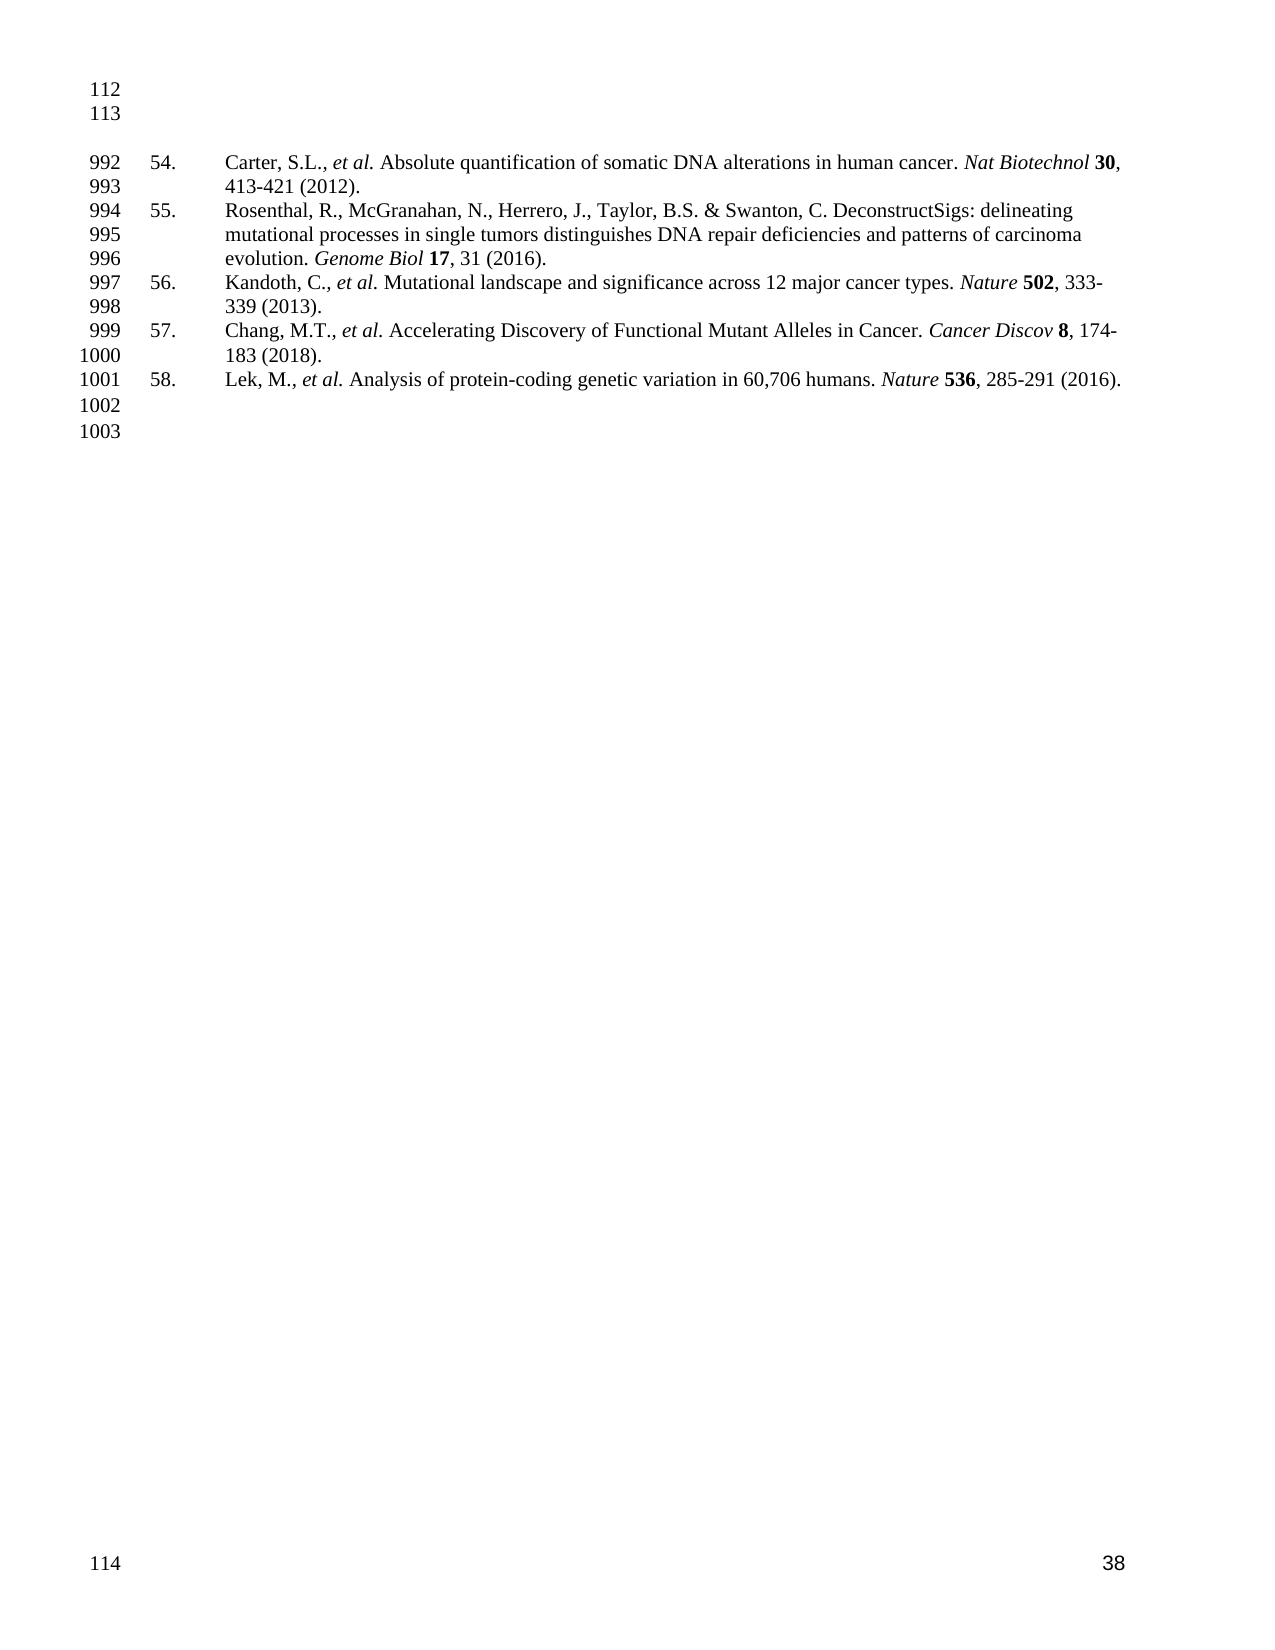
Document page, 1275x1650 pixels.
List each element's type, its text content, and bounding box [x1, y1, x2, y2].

text 58. Lek, M., et al. Analysis of protein-coding genetic variation in 60,706 humans. Nature 536, 285-291 (2016). [150, 367, 1125, 391]
text 55. Rosenthal, R., McGranahan, N., Herrero, J., Taylor, B.S. & Swanton, C. DeconstructSigs: delineating mutational processes in single tumors distinguishes DNA repair deficiencies and patterns of carcinoma evolution. Genome Biol 17, 31 (2016). [150, 198, 1125, 270]
text 56. Kandoth, C., et al. Mutational landscape and significance across 12 major cancer types. Nature 502, 333-339 (2013). [150, 270, 1125, 318]
text 57. Chang, M.T., et al. Accelerating Discovery of Functional Mutant Alleles in Cancer. Cancer Discov 8, 174-183 (2018). [150, 318, 1125, 367]
text 54. Carter, S.L., et al. Absolute quantification of somatic DNA alterations in human cancer. Nat Biotechnol 30, 413-421 (2012). [150, 150, 1125, 198]
